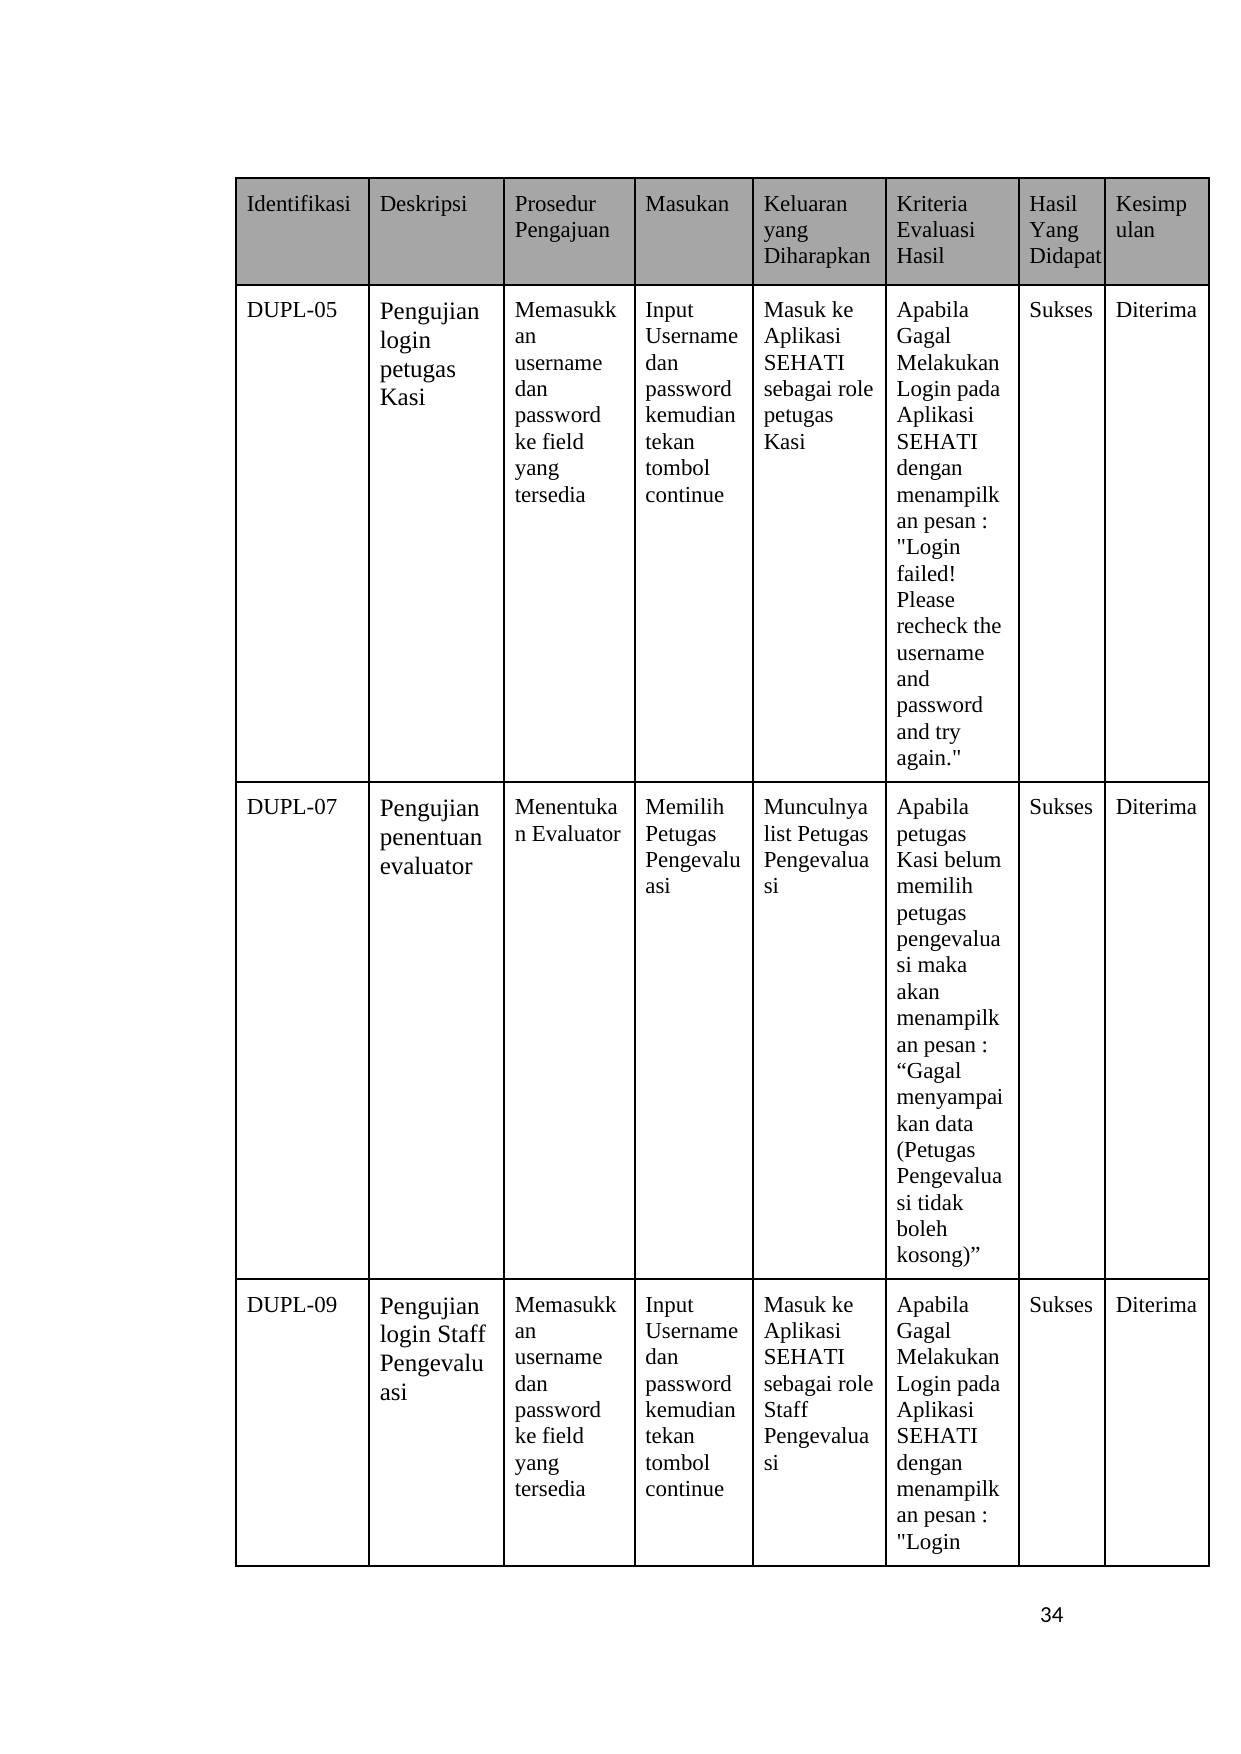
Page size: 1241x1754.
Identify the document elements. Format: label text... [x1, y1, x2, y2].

table_cell Input Username dan password kemudian tekan tombol continue [636, 286, 752, 781]
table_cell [887, 1280, 1018, 1565]
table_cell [754, 1280, 885, 1565]
table_cell Diterima [1106, 1280, 1208, 1565]
table_cell Masuk ke Aplikasi SEHATI sebagai role petugas Kasi [754, 286, 885, 781]
table_cell Apabila Gagal Melakukan Login pada Aplikasi SEHATI dengan menampilkan pesan : "Login failed! Please recheck the username and password and try again." [887, 286, 1018, 781]
table_cell Sukses [1020, 783, 1104, 1278]
table_header Kriteria Evaluasi Hasil [887, 179, 1018, 284]
table_cell DUPL-05 [237, 286, 368, 781]
table_cell Sukses [1020, 1280, 1104, 1565]
table_cell Diterima [1106, 783, 1208, 1278]
table_header Keluaran yang Diharapkan [754, 179, 885, 284]
table_cell DUPL-07 [237, 783, 368, 1278]
table_cell Sukses [1020, 286, 1104, 781]
table_cell Munculnya list Petugas Pengevaluasi [754, 783, 885, 1278]
table_header Prosedur Pengajuan [505, 179, 634, 284]
table_cell Pengujian login Staff Pengevaluasi [370, 1280, 503, 1565]
table_cell Memasukkan username dan password ke field yang tersedia [505, 286, 634, 781]
table_cell Pengujian penentuan evaluator [370, 783, 503, 1278]
table_header Identifikasi [237, 179, 368, 284]
table_header Deskripsi [370, 179, 503, 284]
table_cell DUPL-09 [237, 1280, 368, 1565]
table_cell Apabila petugas Kasi belum memilih petugas pengevaluasi maka akan menampilkan pesan : “Gagal menyampaikan data (Petugas Pengevaluasi tidak boleh kosong)” [887, 783, 1018, 1278]
table_header Masukan [636, 179, 752, 284]
table_cell Pengujian login petugas Kasi [370, 286, 503, 781]
table_cell Diterima [1106, 286, 1208, 781]
table_header Kesimpulan [1106, 179, 1208, 284]
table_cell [505, 1280, 634, 1565]
table_cell Memilih Petugas Pengevaluasi [636, 783, 752, 1278]
table_cell Menentukan Evaluator [505, 783, 634, 1278]
table_header Hasil Yang Didapat [1020, 179, 1104, 284]
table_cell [636, 1280, 752, 1565]
